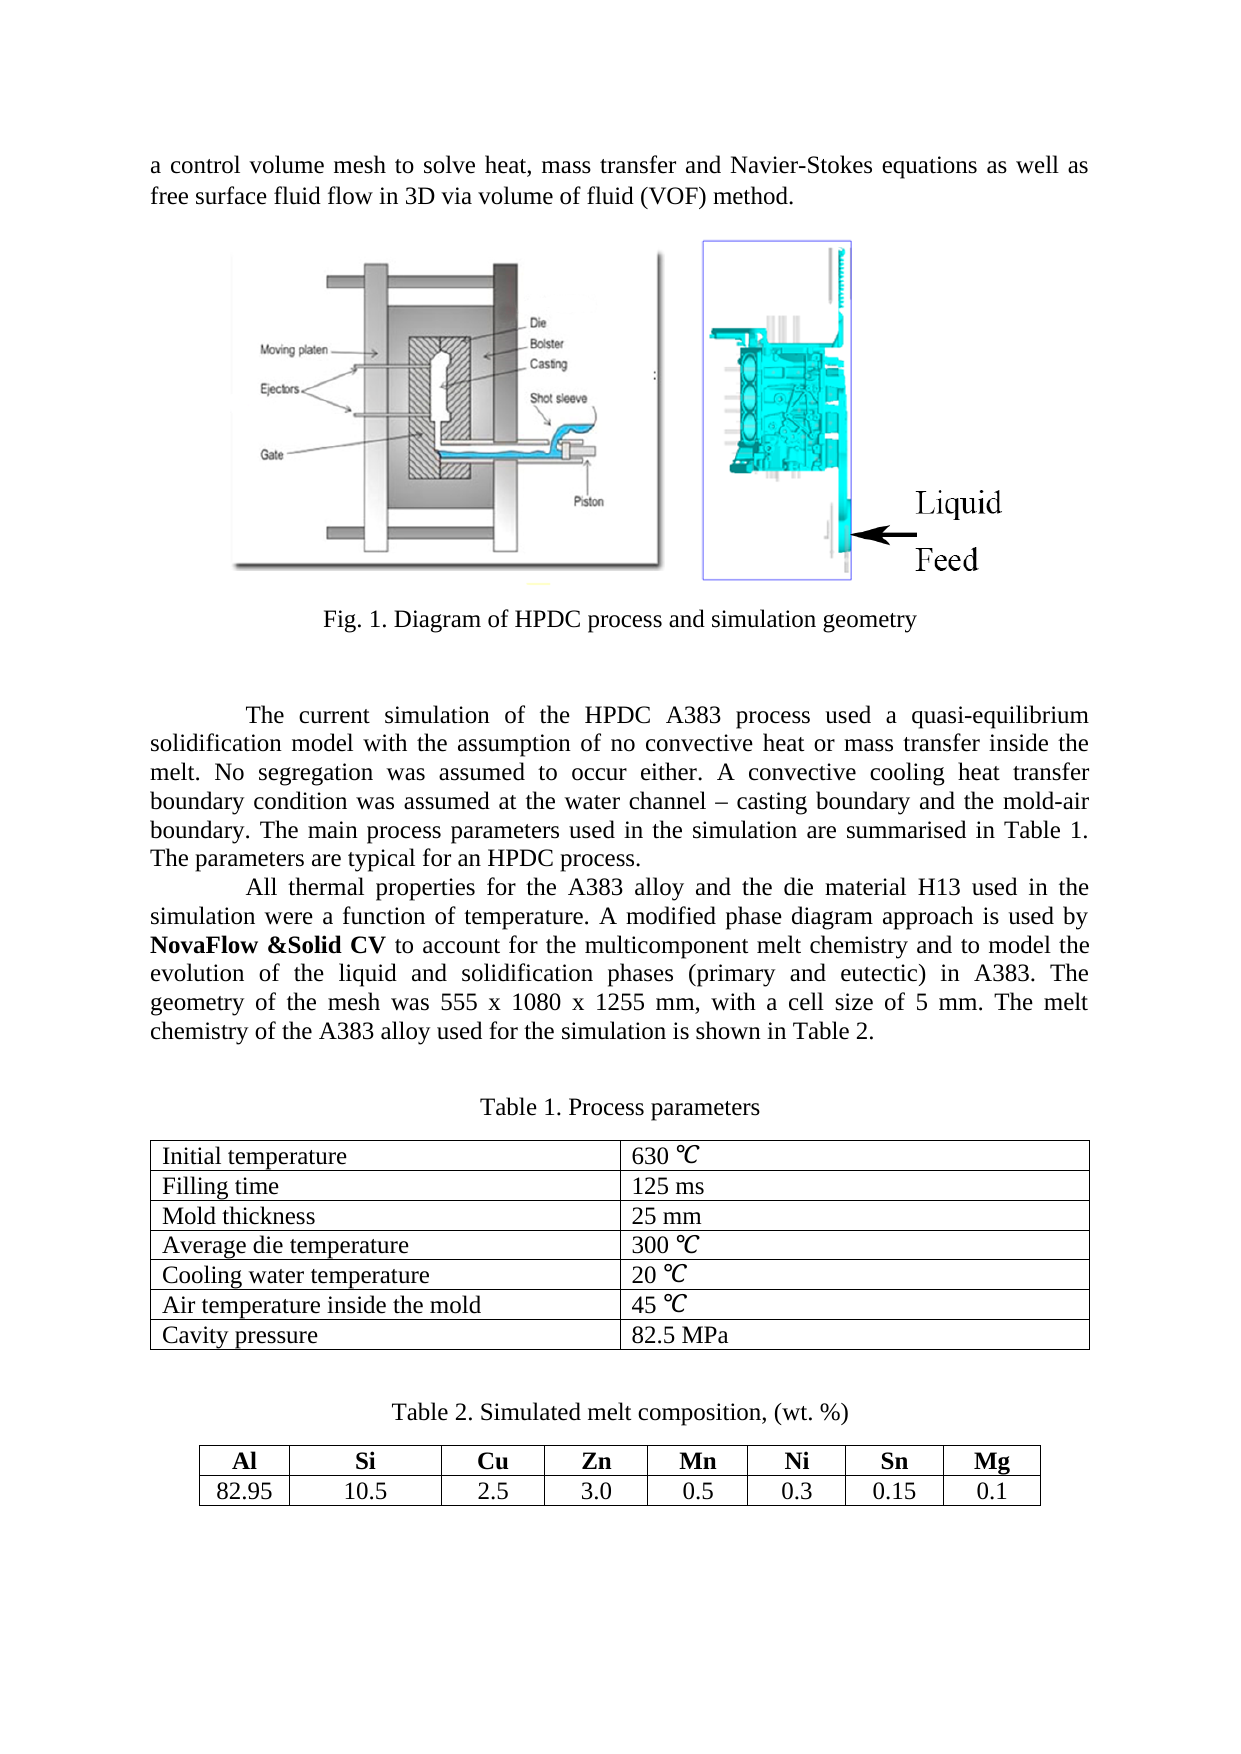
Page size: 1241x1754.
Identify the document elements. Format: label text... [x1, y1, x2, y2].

table_cell 125 ms [621, 1171, 1089, 1200]
table_cell 0.1 [944, 1476, 1040, 1505]
table_cell Cooling water temperature [151, 1260, 620, 1289]
text Fig. 1. Diagram of HPDC process and simulation geometry [150, 604, 1090, 633]
table_header Al [200, 1446, 289, 1475]
table_cell Mold thickness [151, 1201, 620, 1229]
table_cell Cavity pressure [151, 1320, 620, 1349]
table_cell 10.5 [290, 1476, 441, 1505]
table_header 630 [621, 1141, 1089, 1170]
table_cell Filling time [151, 1171, 620, 1200]
table_cell 0.5 [648, 1476, 747, 1505]
table_cell Average die temperature [151, 1231, 620, 1259]
table_header Mg [944, 1446, 1040, 1475]
text The current simulation of the HPDC A383 process used a quasi-equilibrium solidification model with the assumption of no convective heat or mass transfer inside the melt. No segregation was assumed to occur either. A convective cooling heat transfer boundary condition was assumed at the water channel – casting boundary and the mold-air boundary. The main process parameters used in the simulation are summarised in Table 1. The parameters are typical for an HPDC process. [150, 700, 1090, 872]
table_cell 45 [621, 1290, 1089, 1319]
table_cell 25 mm [621, 1201, 1089, 1229]
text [150, 150, 1090, 210]
text Table 2. Simulated melt composition, (wt. %) [150, 1397, 1090, 1426]
table_cell Air temperature inside the mold [151, 1290, 620, 1319]
text Table 1. Process parameters [150, 1092, 1090, 1121]
table_header Zn [545, 1446, 647, 1475]
table_cell 20 [621, 1260, 1089, 1289]
table_header Cu [442, 1446, 544, 1475]
table_cell 82.5 MPa [621, 1320, 1089, 1349]
table_cell 300 [621, 1231, 1089, 1259]
text All thermal properties for the A383 alloy and the die material H13 used in the simulation were a function of temperature. A modified phase diagram approach is used by NovaFlow &Solid CV to account for the multicomponent melt chemistry and to model the evolution of the liquid and solidification phases (primary and eutectic) in A383. The geometry of the mesh was 555 x 1080 x 1255 mm, with a cell size of 5 mm. The melt chemistry of the A383 alloy used for the simulation is shown in Table 2. [150, 872, 1090, 1045]
table_cell 3.0 [545, 1476, 647, 1505]
table_cell 0.3 [748, 1476, 845, 1505]
table_cell 82.95 [200, 1476, 289, 1505]
table_header Sn [846, 1446, 943, 1475]
picture [230, 228, 1010, 586]
table_header Initial temperature [151, 1141, 620, 1170]
table_header Si [290, 1446, 441, 1475]
table_header Ni [748, 1446, 845, 1475]
table_cell 0.15 [846, 1476, 943, 1505]
table_header Mn [648, 1446, 747, 1475]
table_cell 2.5 [442, 1476, 544, 1505]
